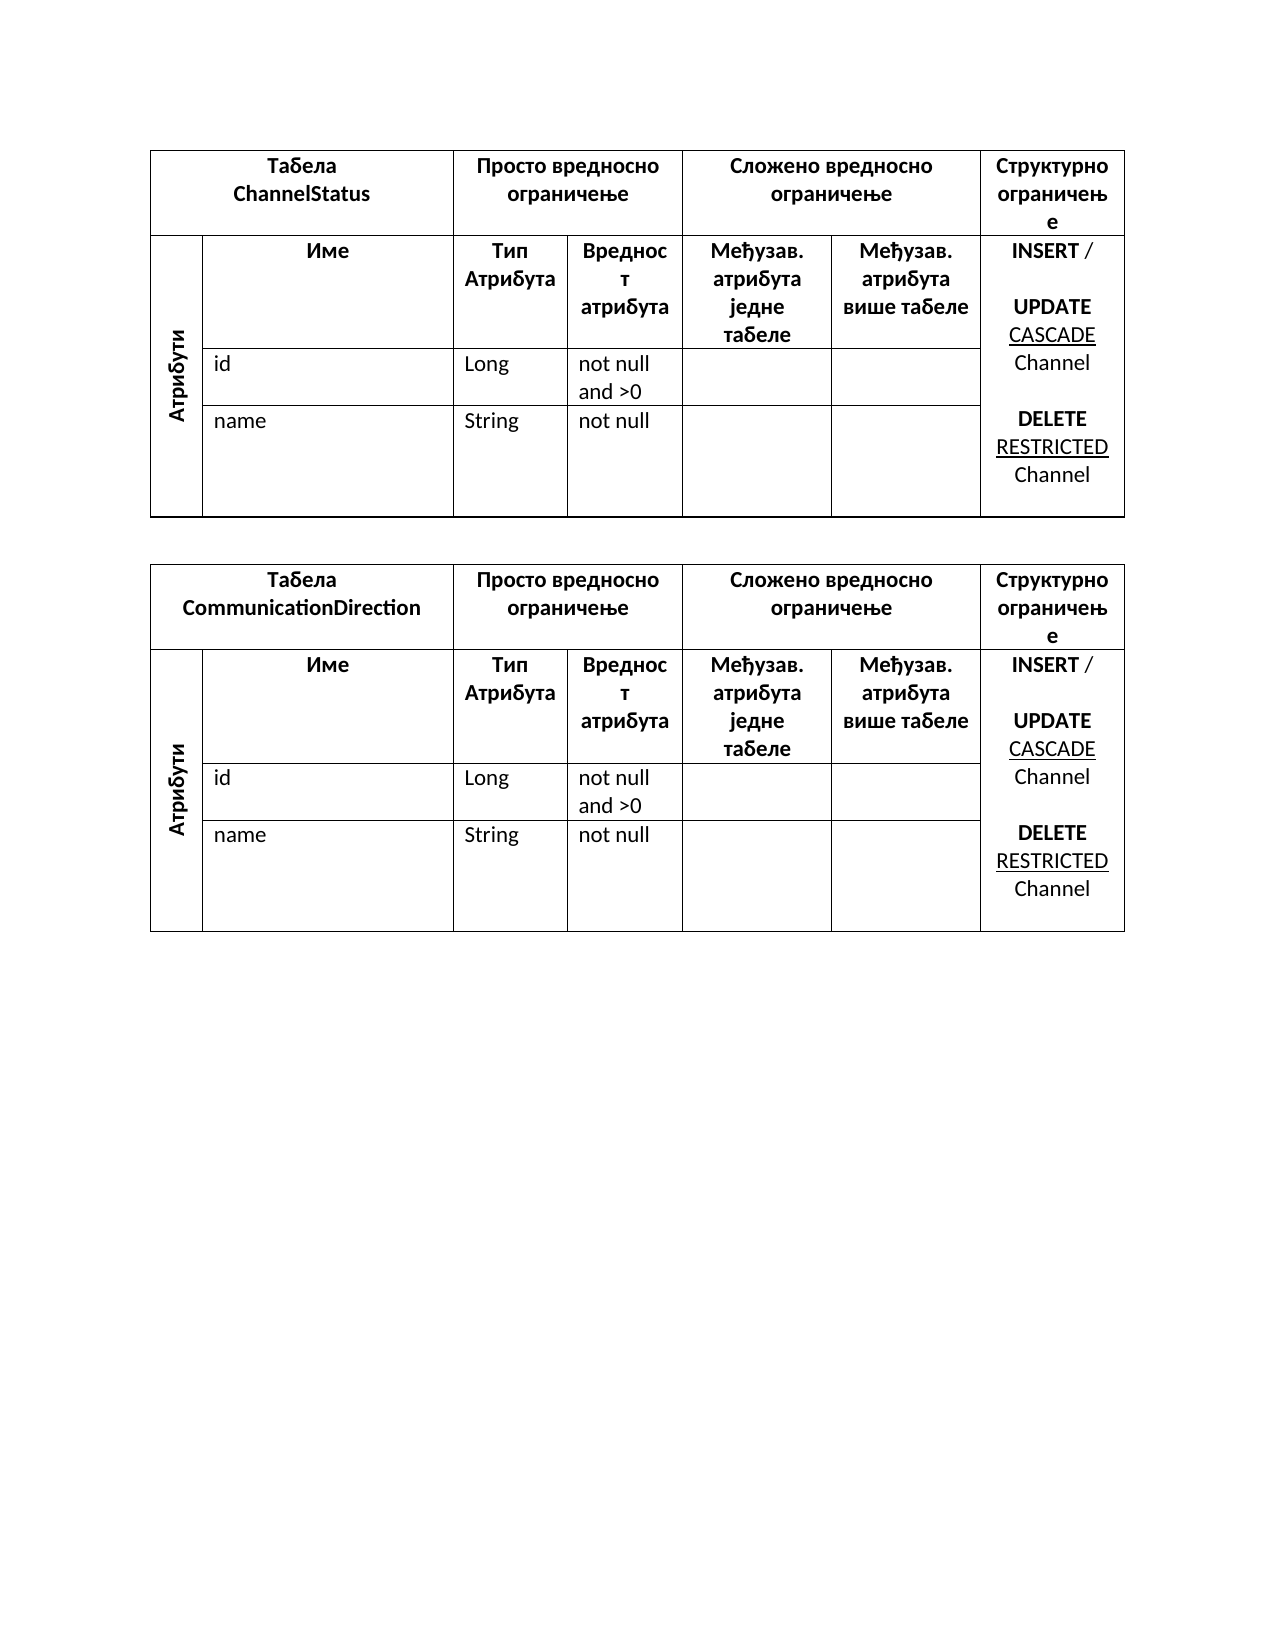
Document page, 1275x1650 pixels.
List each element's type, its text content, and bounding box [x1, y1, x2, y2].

table_header Табела ChannelStatus [151, 151, 453, 235]
table_cell not null and >0 [568, 349, 682, 405]
table_cell Међузав. атрибута једне табеле [683, 650, 831, 762]
table_cell not null [568, 821, 682, 931]
table_cell [683, 349, 831, 405]
table_cell id [203, 764, 453, 819]
table_cell [832, 406, 980, 516]
table_cell INSERT / UPDATE CASCADE Channel DELETE RESTRICTED Channel [981, 236, 1124, 516]
table_cell Тип Атрибута [454, 650, 567, 762]
table_cell Вредност атрибута [568, 236, 682, 348]
table_cell Име [203, 650, 453, 762]
table_cell name [203, 821, 453, 931]
table_cell Међузав. атрибута више табеле [832, 236, 980, 348]
table_cell [832, 764, 980, 819]
table_cell [683, 406, 831, 516]
table_cell String [454, 406, 567, 516]
table_cell Име [203, 236, 453, 348]
table_cell [683, 764, 831, 819]
table_header Просто вредносно ограничење [454, 565, 682, 649]
table_cell [832, 349, 980, 405]
table_header Структурно ограничење [981, 565, 1124, 649]
table_header Табела CommunicationDirection [151, 565, 453, 649]
table_cell not null [568, 406, 682, 516]
table_cell [832, 821, 980, 931]
table_header Сложено вредносно ограничење [683, 565, 980, 649]
table_cell Атрибути [151, 650, 202, 931]
table_cell name [203, 406, 453, 516]
table_cell Long [454, 764, 567, 819]
table_cell Long [454, 349, 567, 405]
table_cell Међузав. атрибута једне табеле [683, 236, 831, 348]
table_cell id [203, 349, 453, 405]
table_cell Тип Атрибута [454, 236, 567, 348]
table_cell INSERT / UPDATE CASCADE Channel DELETE RESTRICTED Channel [981, 650, 1124, 931]
table_cell Међузав. атрибута више табеле [832, 650, 980, 762]
table_cell Атрибути [151, 236, 202, 516]
table_cell Вредност атрибута [568, 650, 682, 762]
table_cell String [454, 821, 567, 931]
table_header Структурно ограничење [981, 151, 1124, 235]
table_cell not null and >0 [568, 764, 682, 819]
table_cell [683, 821, 831, 931]
table_header Просто вредносно ограничење [454, 151, 682, 235]
table_header Сложено вредносно ограничење [683, 151, 980, 235]
